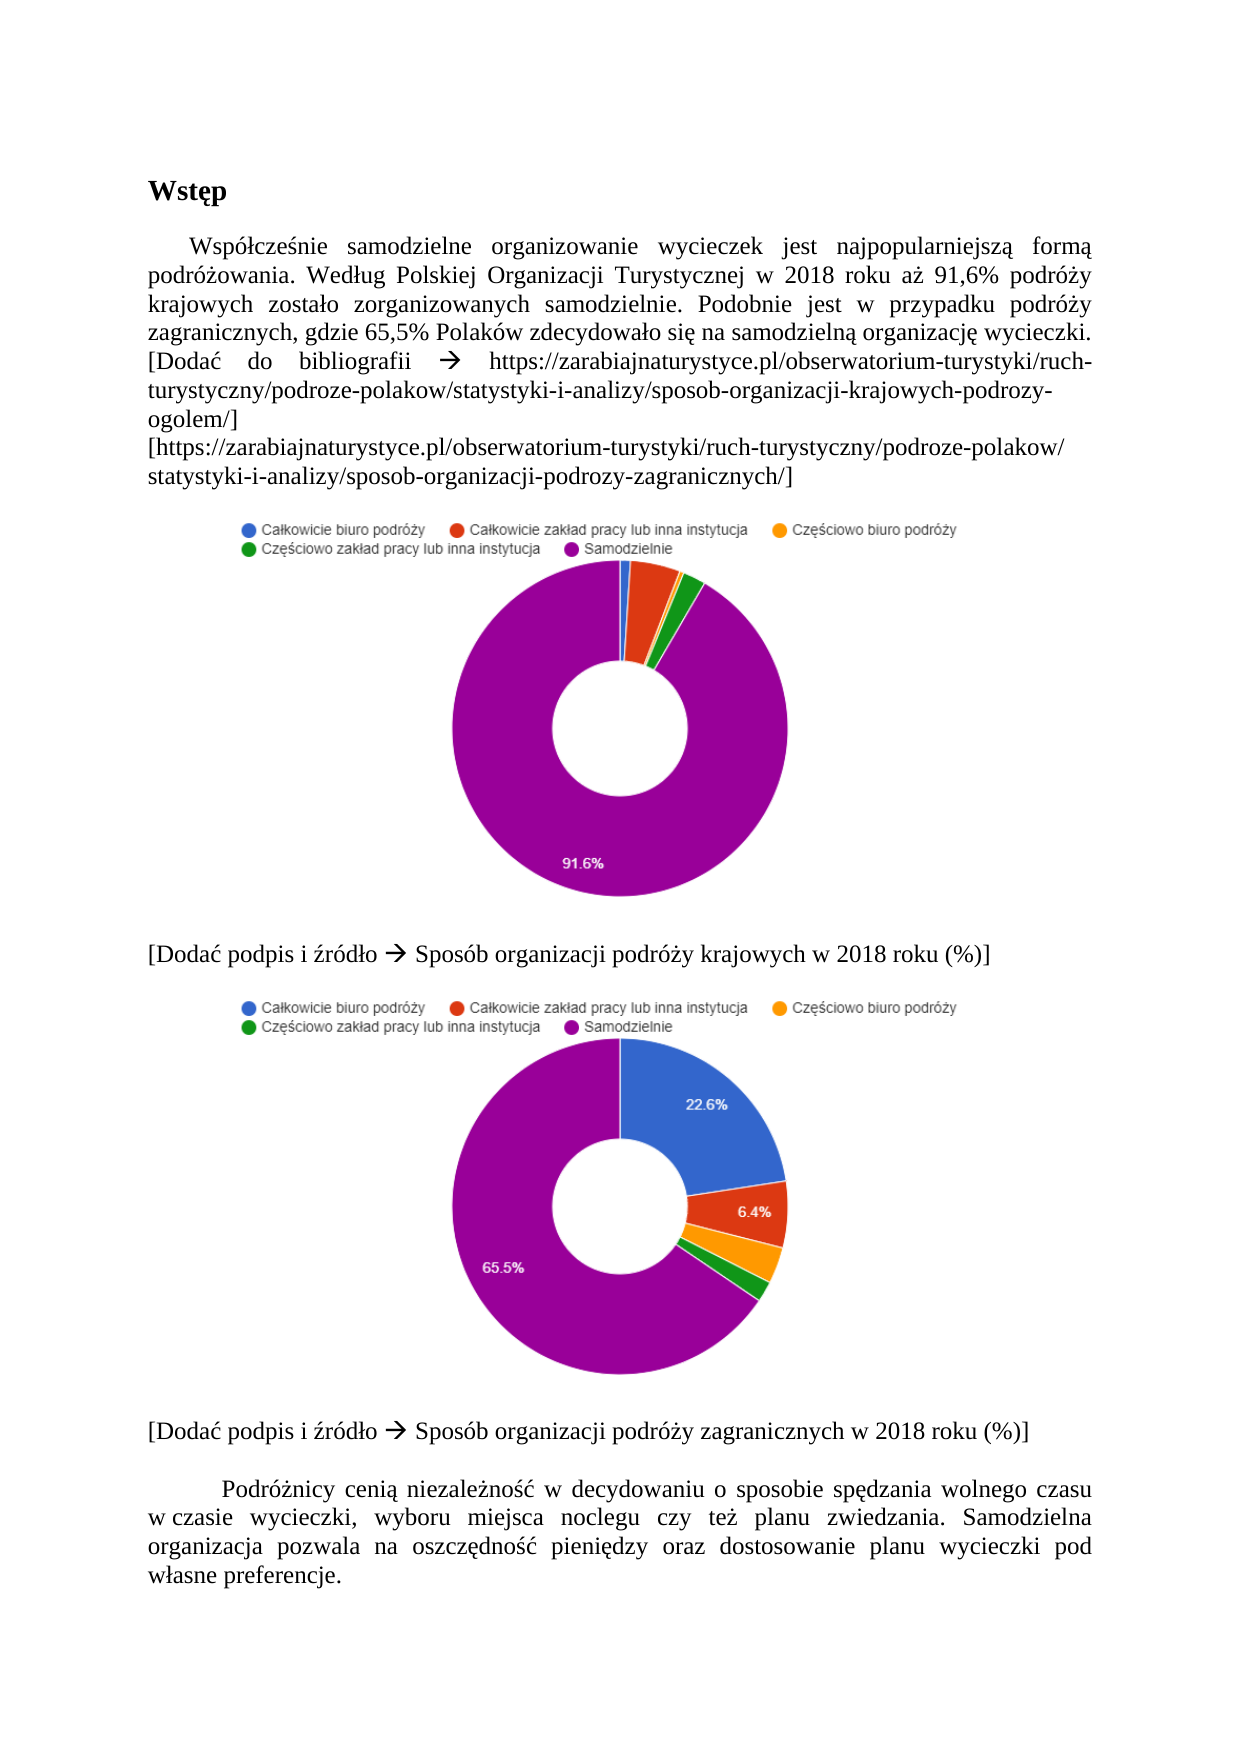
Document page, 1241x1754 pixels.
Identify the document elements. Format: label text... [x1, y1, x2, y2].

text [Dodać do bibliografii https://zarabiajnaturystyce.pl/obserwatorium-turystyki/ruch-turystyczny/podroze-polakow/statystyki-i-analizy/sposob-organizacji-krajowych-podrozy-ogolem/] [148, 346, 1093, 432]
text Wstęp [148, 173, 1093, 206]
picture [147, 518, 1093, 939]
text [https://zarabiajnaturystyce.pl/obserwatorium-turystyki/ruch-turystyczny/podroze-polakow/statystyki-i-analizy/sposob-organizacji-podrozy-zagranicznych/] [148, 432, 1093, 490]
text Współcześnie samodzielne organizowanie wycieczek jest najpopularniejszą formą podróżowania. Według Polskiej Organizacji Turystycznej w 2018 roku aż 91,6% podróży krajowych zostało zorganizowanych samodzielnie. Podobnie jest w przypadku podróży zagranicznych, gdzie 65,5% Polaków zdecydowało się na samodzielną organizację wycieczki. [148, 231, 1093, 346]
text Podróżnicy cenią niezależność w decydowaniu o sposobie spędzania wolnego czasu w czasie wycieczki, wyboru miejsca noclegu czy też planu zwiedzania. Samodzielna organizacja pozwala na oszczędność pieniędzy oraz dostosowanie planu wycieczki pod własne preferencje. [148, 1474, 1093, 1589]
text [Dodać podpis i źródło Sposób organizacji podróży krajowych w 2018 roku (%)] [148, 939, 1093, 967]
text [Dodać podpis i źródło Sposób organizacji podróży zagranicznych w 2018 roku (%)] [148, 1417, 1093, 1445]
picture [147, 996, 1093, 1417]
